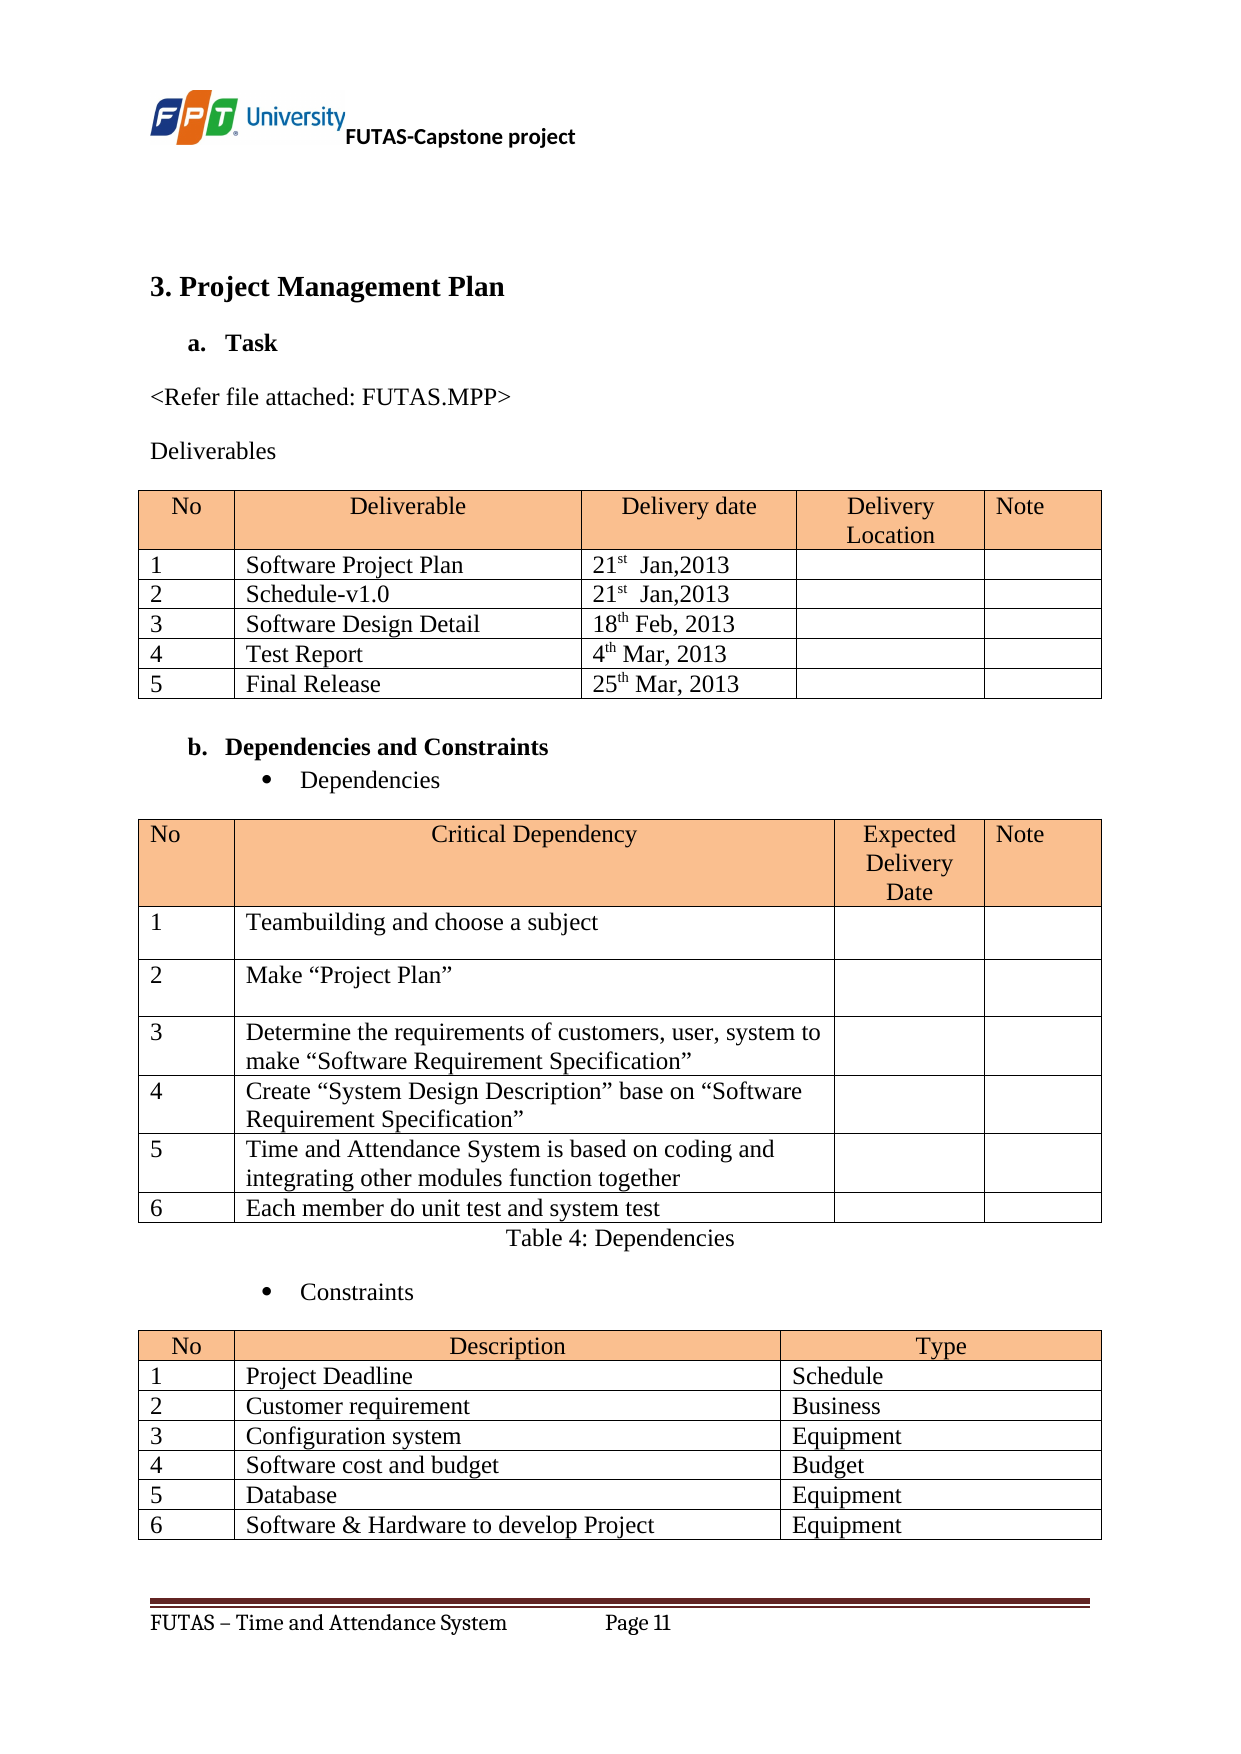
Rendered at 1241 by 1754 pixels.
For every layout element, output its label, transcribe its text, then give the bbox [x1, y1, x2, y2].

table_cell 4 [139, 1451, 234, 1479]
table_header Delivery Location [797, 491, 984, 549]
table_cell 2 [139, 1391, 234, 1420]
table_cell 1 [139, 1361, 234, 1390]
table_cell Schedule [781, 1361, 1101, 1390]
text 3. Project Management Plan [150, 269, 1090, 303]
table_cell [985, 1134, 1101, 1192]
table_cell Database [235, 1480, 780, 1509]
table_cell Test Report [235, 639, 581, 668]
table_cell Each member do unit test and system test [235, 1193, 834, 1222]
table_cell [835, 907, 984, 959]
list Task [187, 328, 1090, 357]
text Deliverables [150, 436, 1090, 465]
table_header No [139, 491, 234, 549]
table_cell 4 [139, 1076, 234, 1133]
table_cell 5 [139, 669, 234, 698]
table_header Expected Delivery Date [835, 820, 984, 906]
table_cell 3 [139, 1421, 234, 1449]
table_header No [139, 1331, 234, 1360]
table_cell Software Project Plan [235, 550, 581, 578]
table_cell Software cost and budget [235, 1451, 780, 1479]
table_cell [985, 669, 1101, 698]
table_cell 3 [139, 609, 234, 638]
table_cell [985, 1076, 1101, 1133]
table_cell 2 [139, 960, 234, 1016]
text Table 4: Dependencies [150, 1223, 1090, 1251]
table_cell Equipment [781, 1510, 1101, 1539]
table_cell Time and Attendance System is based on coding and integrating other modules function together [235, 1134, 834, 1192]
table_cell 1 [139, 550, 234, 578]
table_cell [985, 907, 1101, 959]
table_cell Make “Project Plan” [235, 960, 834, 1016]
table_header Note [985, 820, 1101, 906]
table_cell [835, 1017, 984, 1075]
table_header Note [985, 491, 1101, 549]
picture [150, 90, 346, 145]
table_cell 5 [139, 1480, 234, 1509]
table_cell [835, 960, 984, 1016]
table_cell 6 [139, 1510, 234, 1539]
table_cell Customer requirement [235, 1391, 780, 1420]
table_cell [985, 639, 1101, 668]
table_cell [985, 550, 1101, 578]
table_header Deliverable [235, 491, 581, 549]
text <Refer file attached: FUTAS.MPP> [150, 382, 1090, 411]
table_header Type [781, 1331, 1101, 1360]
table_header No [139, 820, 234, 906]
table_header Description [235, 1331, 780, 1360]
table_header Delivery date [582, 491, 796, 549]
table_cell [985, 960, 1101, 1016]
table_cell 2 [139, 580, 234, 608]
table_cell Configuration system [235, 1421, 780, 1449]
list Dependencies and Constraints [187, 732, 1090, 760]
table_cell [797, 550, 984, 578]
table_cell Project Deadline [235, 1361, 780, 1390]
table_cell Create “System Design Description” base on “Software Requirement Specification” [235, 1076, 834, 1133]
table_cell [985, 1193, 1101, 1222]
list Constraints [262, 1277, 1090, 1305]
table_cell Final Release [235, 669, 581, 698]
table_cell [985, 609, 1101, 638]
table_cell Teambuilding and choose a subject [235, 907, 834, 959]
table_cell Equipment [781, 1421, 1101, 1449]
table_cell Business [781, 1391, 1101, 1420]
table_cell [835, 1193, 984, 1222]
table_cell 1 [139, 907, 234, 959]
table_cell Schedule-v1.0 [235, 580, 581, 608]
table_cell [797, 609, 984, 638]
table_cell 18th Feb, 2013 [582, 609, 796, 638]
table_cell 5 [139, 1134, 234, 1192]
table_cell [835, 1076, 984, 1133]
table_cell [985, 580, 1101, 608]
table_cell Software & Hardware to develop Project [235, 1510, 780, 1539]
table_cell 6 [139, 1193, 234, 1222]
table_cell Equipment [781, 1480, 1101, 1509]
table_cell [797, 580, 984, 608]
table_cell 25th Mar, 2013 [582, 669, 796, 698]
list Dependencies [262, 765, 1090, 793]
table_cell Software Design Detail [235, 609, 581, 638]
table_cell Determine the requirements of customers, user, system to make “Software Requirement Specification” [235, 1017, 834, 1075]
table_cell Budget [781, 1451, 1101, 1479]
table_cell [835, 1134, 984, 1192]
table_cell 21st Jan,2013 [582, 580, 796, 608]
table_cell [797, 639, 984, 668]
table_cell 4th Mar, 2013 [582, 639, 796, 668]
table_cell 4 [139, 639, 234, 668]
table_header Critical Dependency [235, 820, 834, 906]
table_cell [797, 669, 984, 698]
table_cell 21st Jan,2013 [582, 550, 796, 578]
table_cell [985, 1017, 1101, 1075]
table_cell 3 [139, 1017, 234, 1075]
